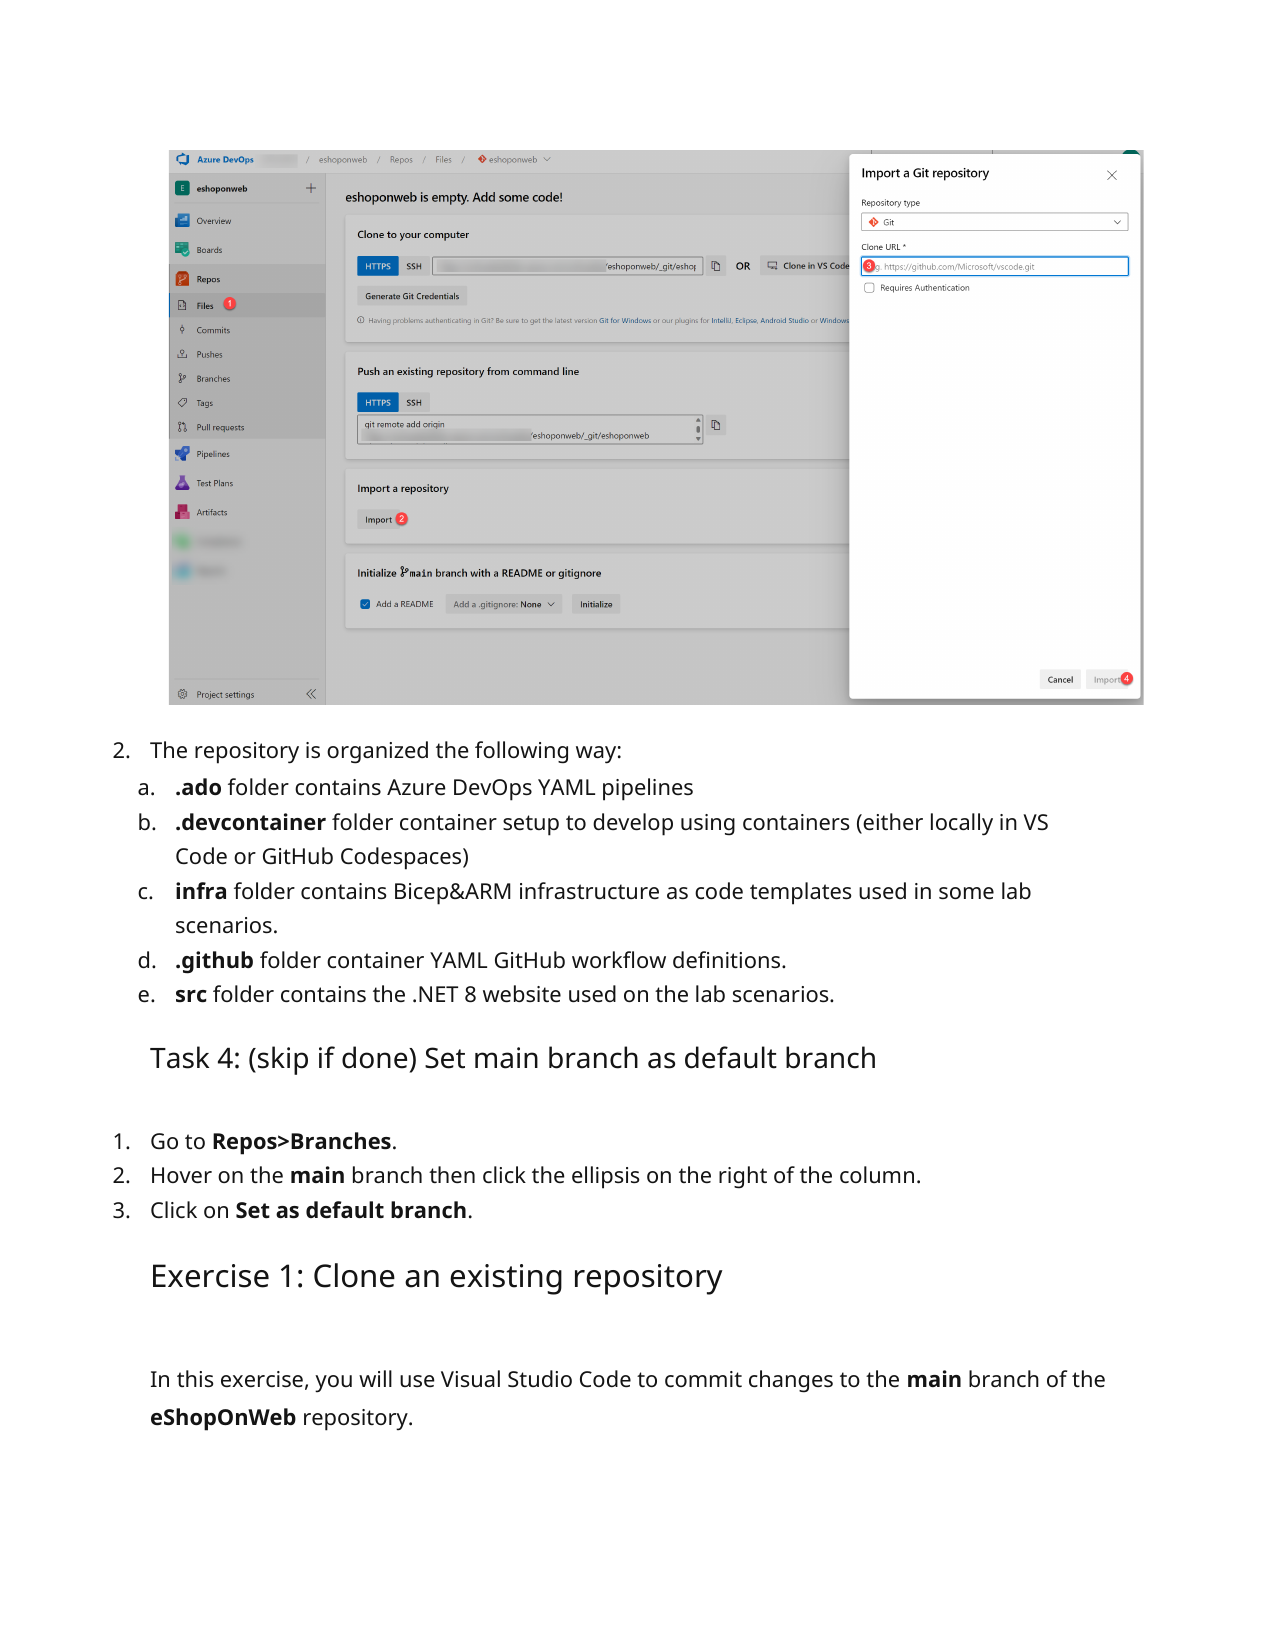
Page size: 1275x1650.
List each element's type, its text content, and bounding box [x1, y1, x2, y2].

list Hover on the main branch then click the ellipsis on the right of the column. [112, 1160, 1100, 1190]
list src folder contains the .NET 8 website used on the lab scenarios. [137, 979, 1100, 1009]
text In this exercise, you will use Visual Studio Code to commit changes to the main branch of the eShopOnWeb repository. [150, 1364, 1125, 1431]
list .github folder container YAML GitHub workflow definitions. [137, 944, 1100, 974]
list infra folder contains Bicep&ARM infrastructure as code templates used in some lab scenarios. [137, 876, 1100, 940]
subtitle Exercise 1: Clone an existing repository [150, 1254, 1125, 1297]
list .ado folder contains Azure DevOps YAML pipelines [137, 772, 1100, 802]
list .devcontainer folder container setup to develop using containers (either locally in VS Code or GitHub Codespaces) [137, 807, 1100, 871]
subtitle Task 4: (skip if done) Set main branch as default branch [150, 1038, 1125, 1077]
list Go to Repos>Branches. [112, 1126, 1100, 1155]
list Click on Set as default branch. [112, 1194, 1100, 1224]
list The repository is organized the following way: [112, 735, 1100, 765]
